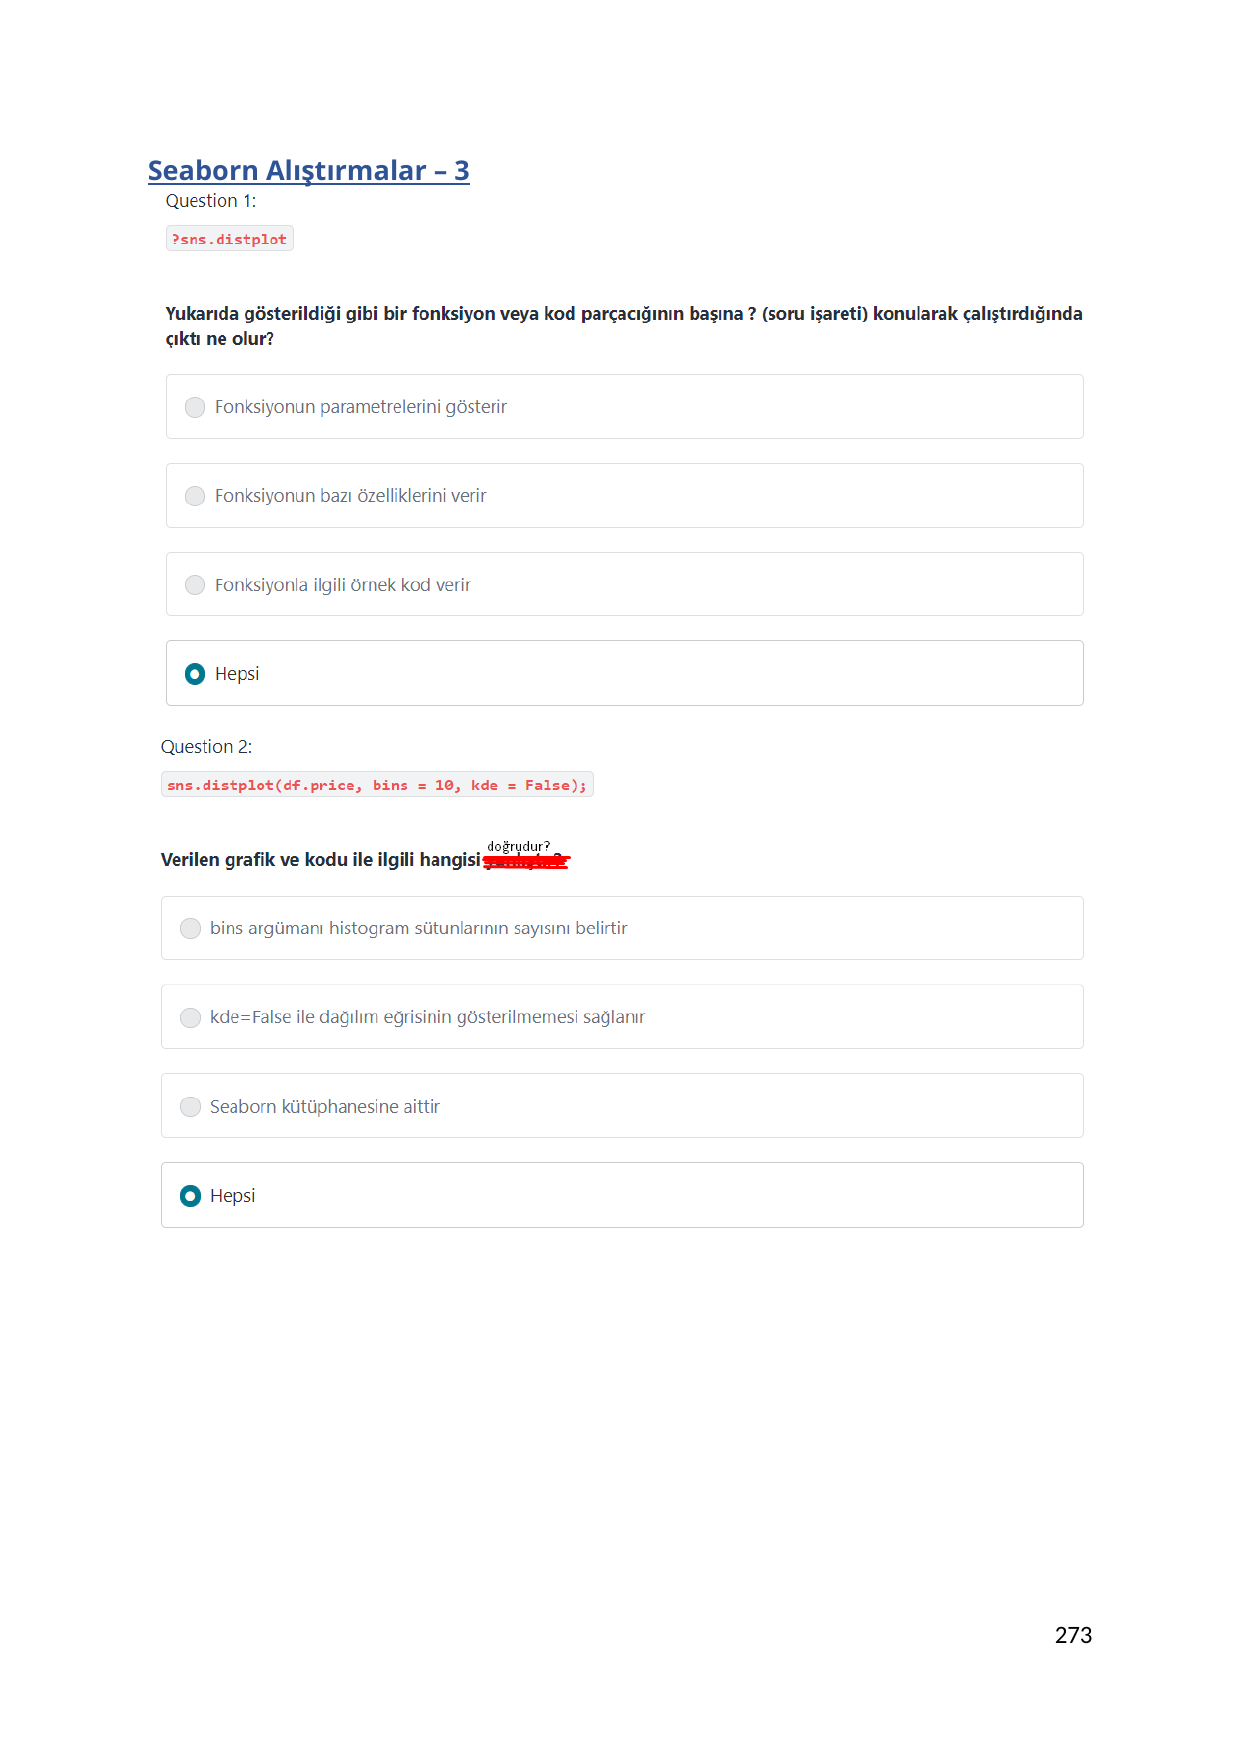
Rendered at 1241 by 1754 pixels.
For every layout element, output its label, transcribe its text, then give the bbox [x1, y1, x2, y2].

picture [147, 191, 1093, 712]
subtitle Seaborn Alıştırmalar – 3 [148, 152, 1092, 189]
picture [147, 730, 1093, 1240]
